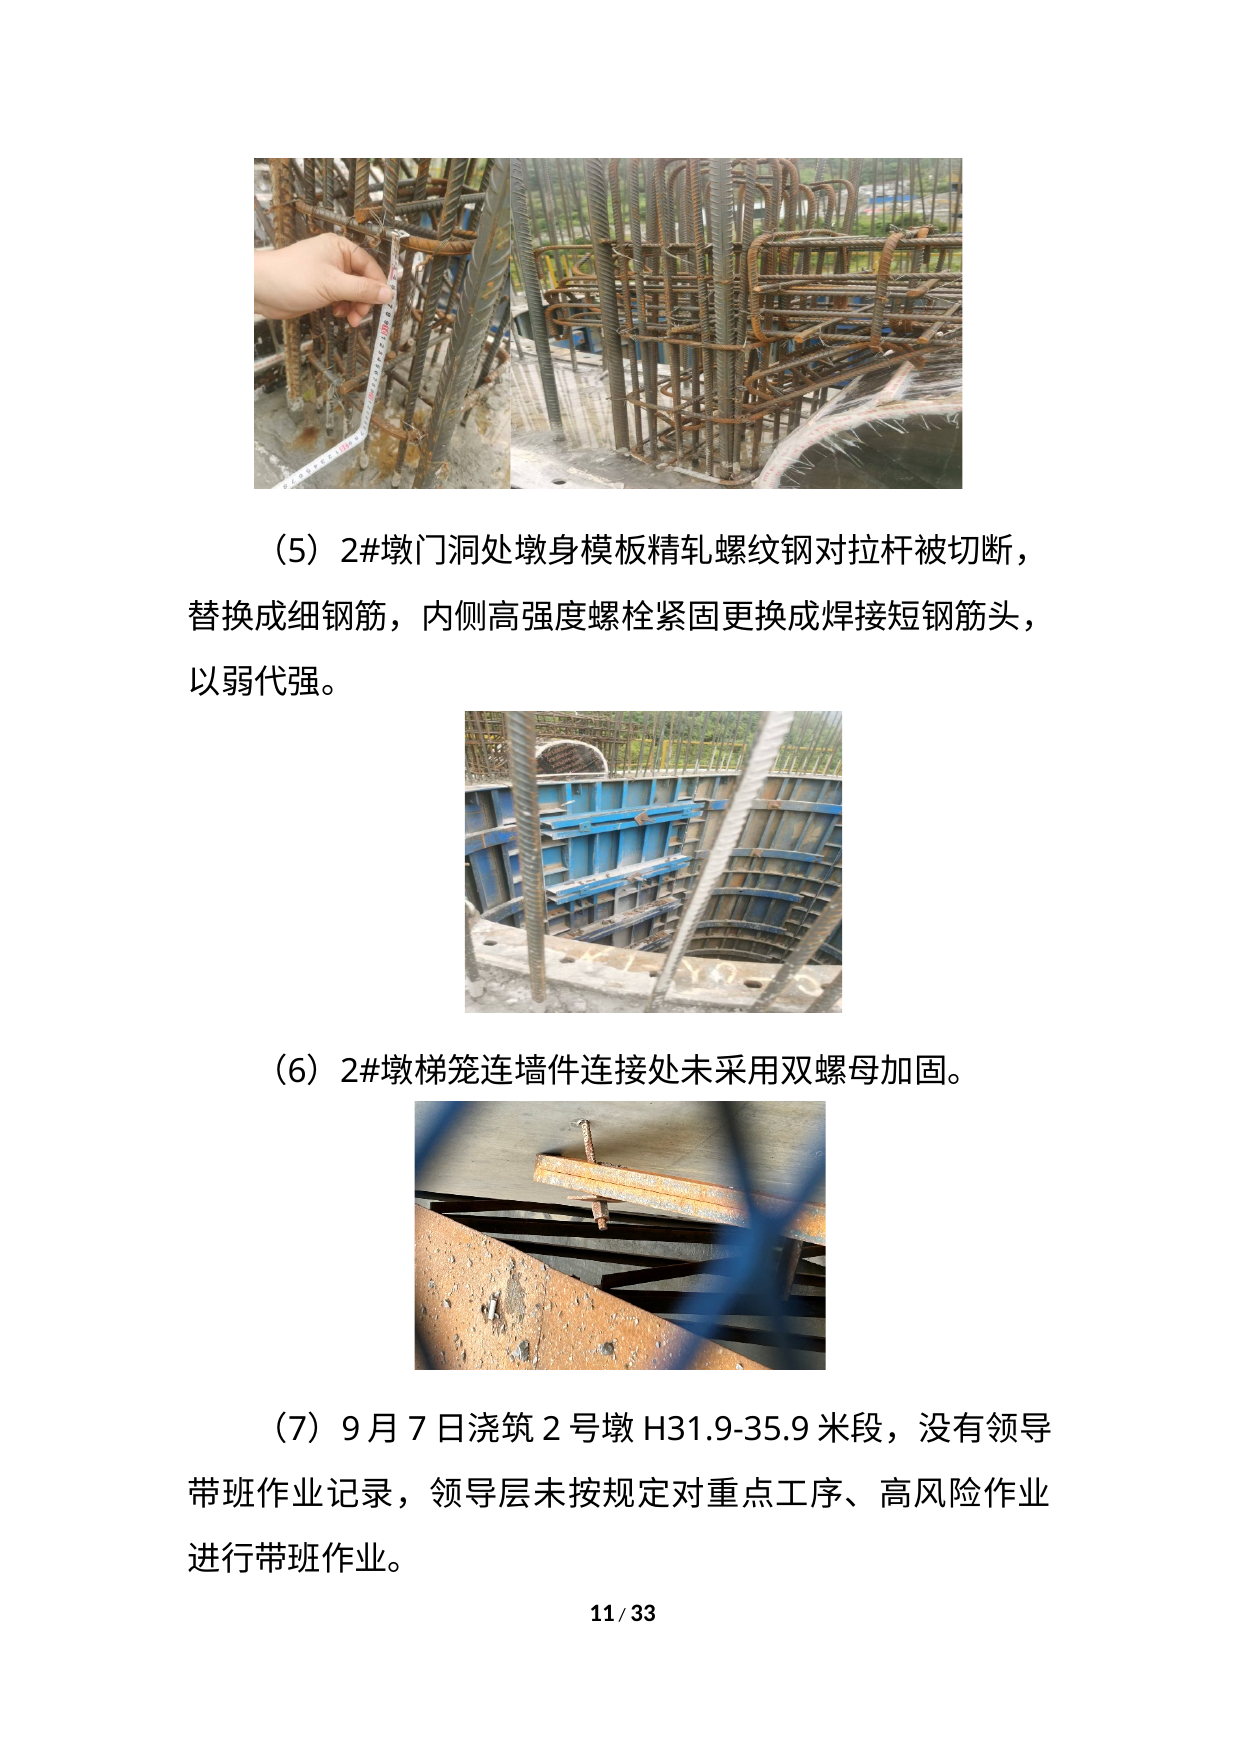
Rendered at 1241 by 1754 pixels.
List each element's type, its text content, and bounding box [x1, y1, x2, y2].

text （6）2#墩梯笼连墙件连接处未采用双螺母加固。 [187, 1036, 1053, 1101]
text （7）9月7日浇筑2号墩H31.9-35.9米段，没有领导带班作业记录，领导层未按规定对重点工序、高风险作业进行带班作业。 [187, 1393, 1053, 1588]
picture [254, 158, 963, 489]
picture [464, 711, 843, 1013]
text （5）2#墩门洞处墩身模板精轧螺纹钢对拉杆被切断，替换成细钢筋，内侧高强度螺栓紧固更换成焊接短钢筋头，以弱代强。 [187, 516, 1053, 711]
picture [414, 1101, 826, 1370]
